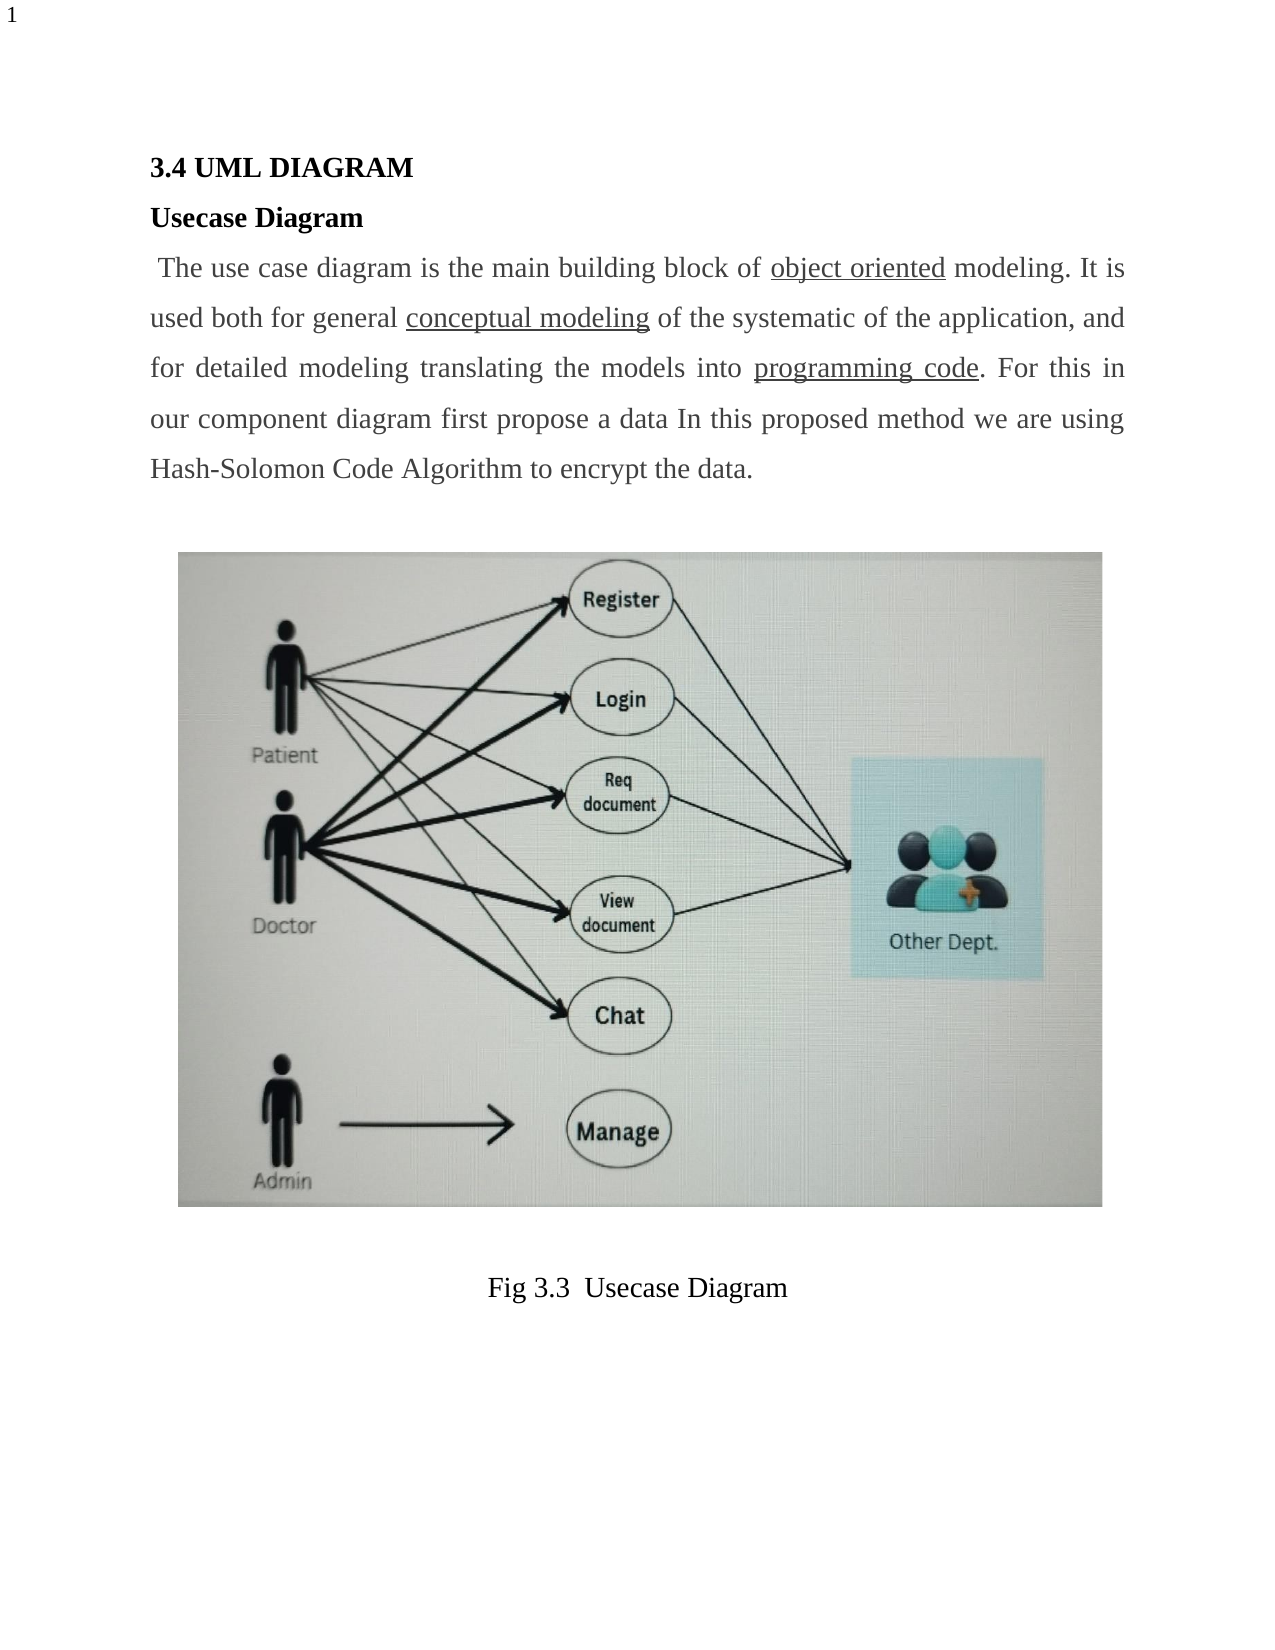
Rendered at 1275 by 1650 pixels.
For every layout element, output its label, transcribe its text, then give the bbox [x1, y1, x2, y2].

text Fig 3.3 Usecase Diagram [279, 1270, 996, 1303]
picture [178, 552, 1103, 1207]
subtitle Usecase Diagram [150, 200, 1157, 233]
subtitle UML DIAGRAM [150, 150, 1157, 183]
text The use case diagram is the main building block of object oriented modeling. It is used both for general conceptual modeling of the systematic of the application, and for detailed modeling translating the models into programming code. For this in our component diagram first propose a data In this proposed method we are using Hash-Solomon Code Algorithm to encrypt the data. [150, 250, 1125, 484]
